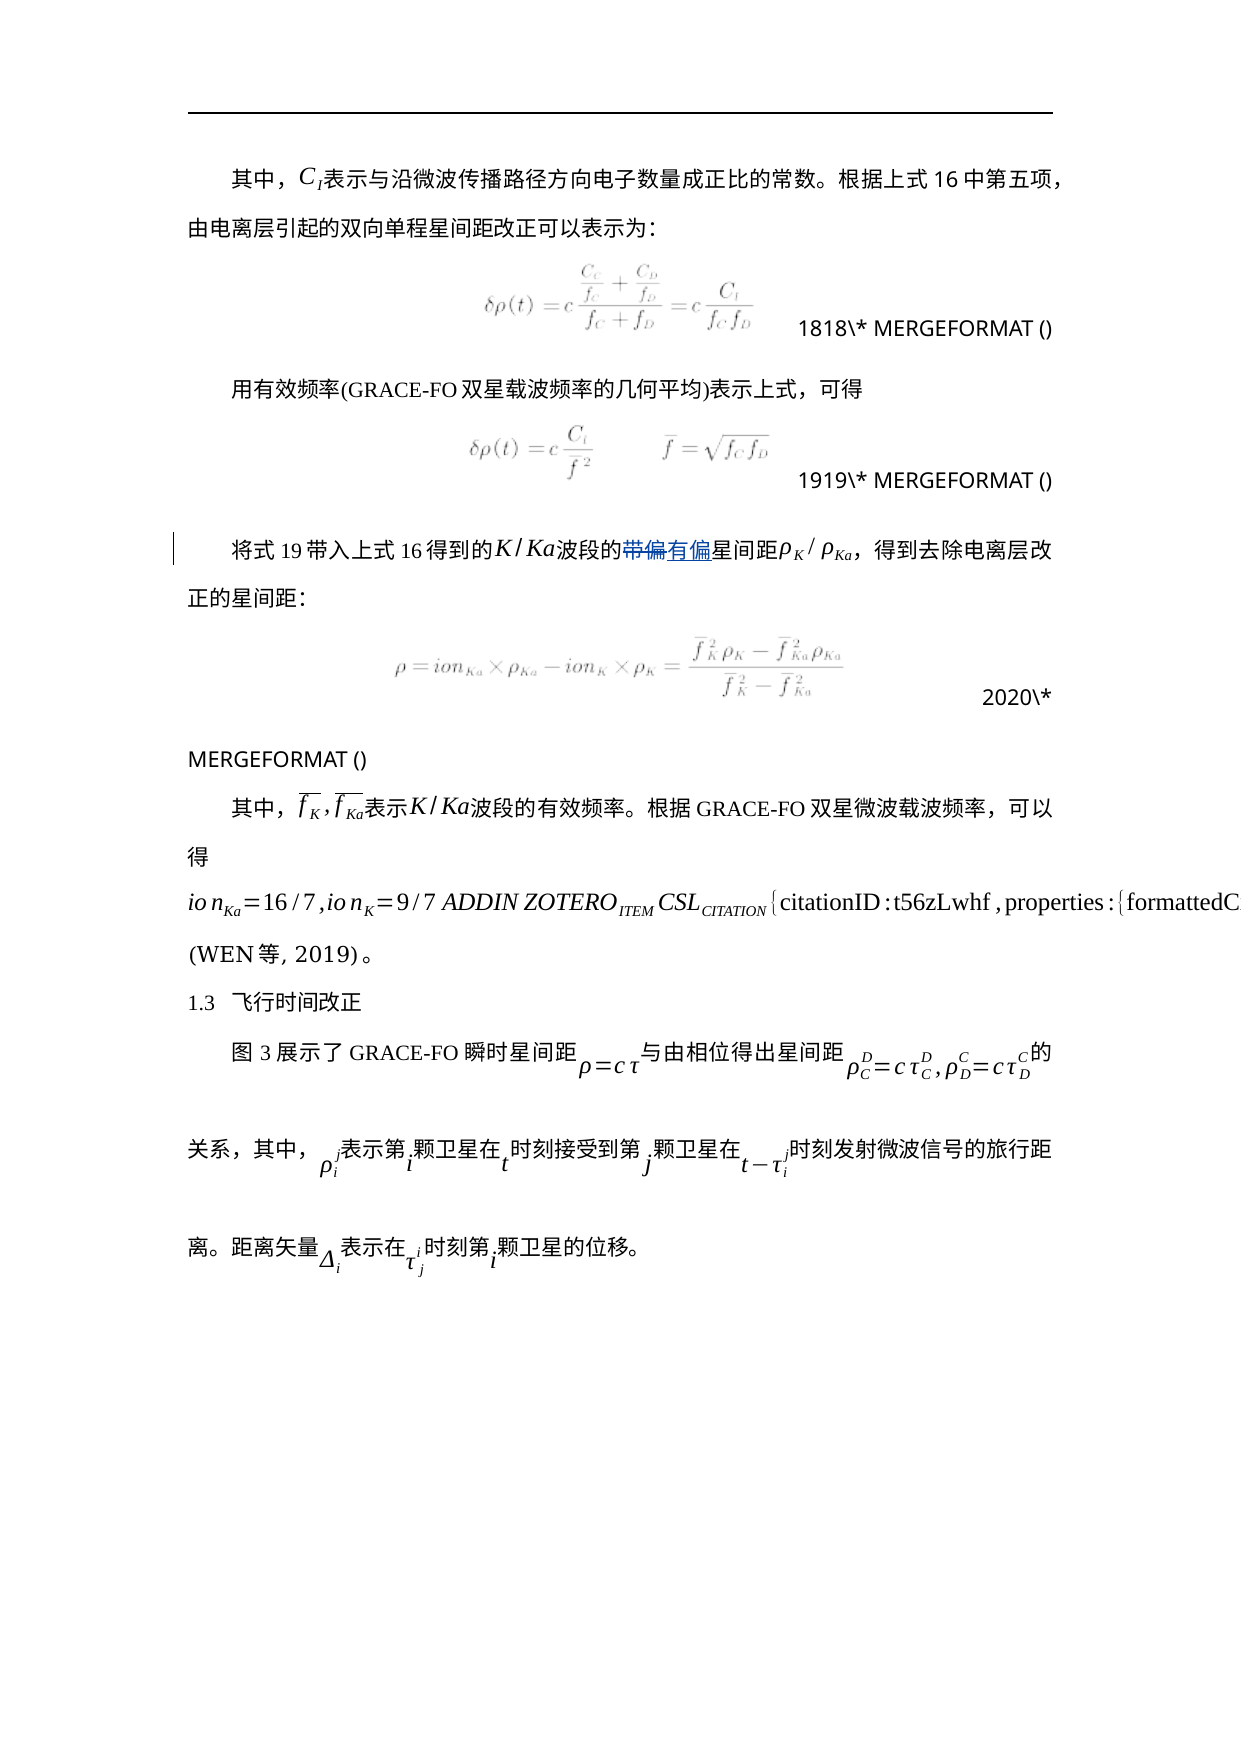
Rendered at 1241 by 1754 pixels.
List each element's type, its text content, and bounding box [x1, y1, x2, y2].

text 其中，表示与沿微波传播路径方向电子数量成正比的常数。根据上式中第五项，由电离层引起的双向单程星间距改正可以表示为： [187, 162, 1053, 243]
list 飞行时间改正 [187, 985, 1053, 1017]
text 用有效频率(GRACE-FO双星载波频率的几何平均)表示上式，可得 [187, 371, 1053, 404]
text 将式带入上式得到的波段的星间距，得到去除电离层改正的星间距： [187, 532, 1053, 613]
text 其中，表示波段的有效频率。根据GRACE-FO双星微波载波频率，可以得(WEN等, 2019)。 [187, 790, 1053, 969]
text 展示了GRACE-FO瞬时星间距与由相位得出星间距的关系，其中，表示第颗卫星在时刻接受到第颗卫星在时刻发射微波信号的旅行距离。距离矢量表示在时刻第颗卫星的位移。 [187, 1033, 1053, 1293]
